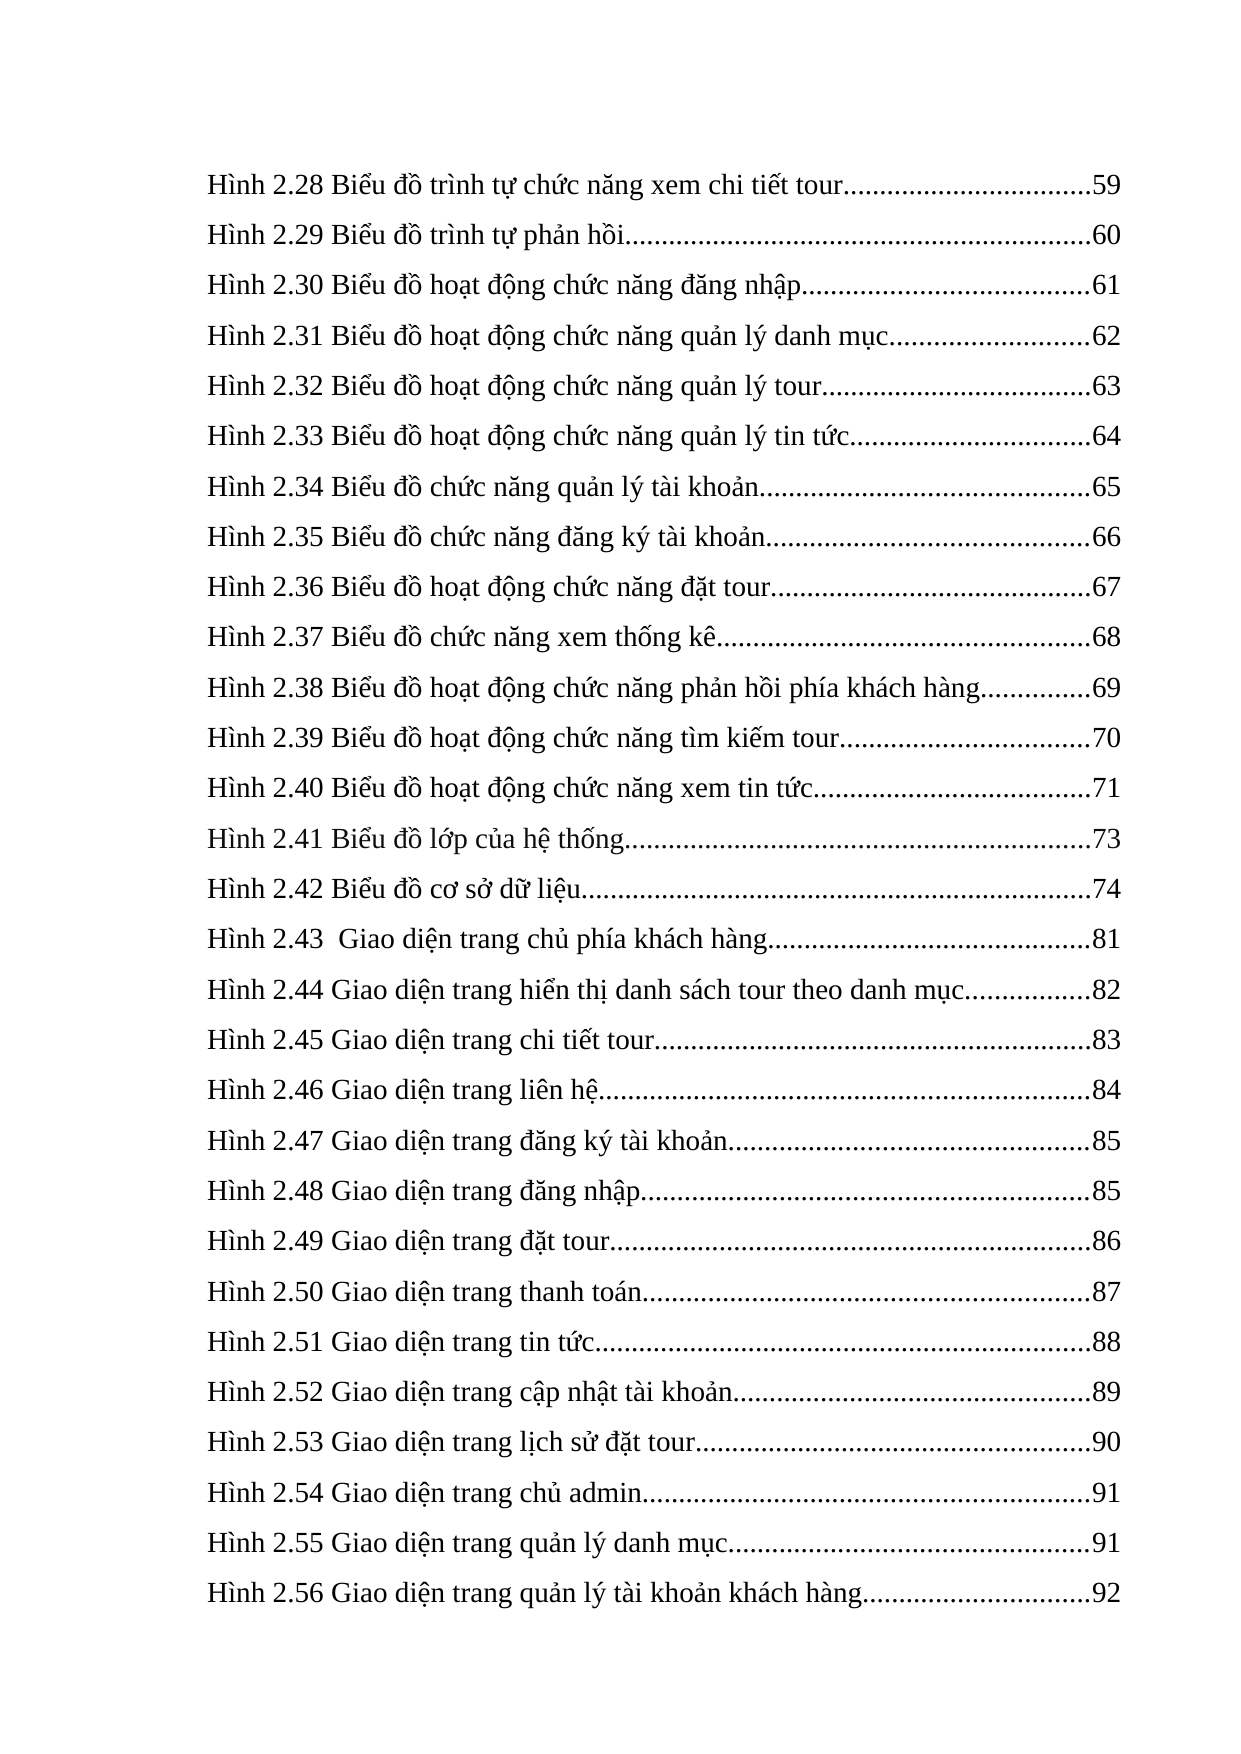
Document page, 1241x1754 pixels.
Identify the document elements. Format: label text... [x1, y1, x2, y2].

text Hình 2.37 Biểu đồ chức năng xem thống kê 68 [207, 619, 1122, 653]
text Hình 2.40 Biểu đồ hoạt động chức năng xem tin tức 71 [207, 771, 1122, 804]
text Hình 2.47 Giao diện trang đăng ký tài khoản 85 [207, 1123, 1122, 1156]
text Hình 2.32 Biểu đồ hoạt động chức năng quản lý tour 63 [207, 368, 1122, 402]
text Hình 2.30 Biểu đồ hoạt động chức năng đăng nhập 61 [207, 267, 1122, 301]
text Hình 2.50 Giao diện trang thanh toán 87 [207, 1274, 1122, 1307]
text Hình 2.42 Biểu đồ cơ sở dữ liệu 74 [207, 871, 1122, 905]
text Hình 2.49 Giao diện trang đặt tour 86 [207, 1223, 1122, 1257]
text Hình 2.46 Giao diện trang liên hệ 84 [207, 1072, 1122, 1106]
text Hình 2.28 Biểu đồ trình tự chức năng xem chi tiết tour 59 [207, 167, 1122, 200]
text Hình 2.48 Giao diện trang đăng nhập 85 [207, 1173, 1122, 1207]
text Hình 2.55 Giao diện trang quản lý danh mục 91 [207, 1525, 1122, 1559]
text Hình 2.56 Giao diện trang quản lý tài khoản khách hàng 92 [207, 1576, 1122, 1609]
text Hình 2.31 Biểu đồ hoạt động chức năng quản lý danh mục 62 [207, 318, 1122, 351]
text Hình 2.36 Biểu đồ hoạt động chức năng đặt tour 67 [207, 569, 1122, 603]
text Hình 2.45 Giao diện trang chi tiết tour 83 [207, 1022, 1122, 1056]
text Hình 2.29 Biểu đồ trình tự phản hồi 60 [207, 217, 1122, 251]
text Hình 2.54 Giao diện trang chủ admin 91 [207, 1475, 1122, 1508]
text Hình 2.33 Biểu đồ hoạt động chức năng quản lý tin tức 64 [207, 418, 1122, 452]
text Hình 2.51 Giao diện trang tin tức 88 [207, 1324, 1122, 1357]
text Hình 2.52 Giao diện trang cập nhật tài khoản 89 [207, 1374, 1122, 1408]
text Hình 2.43 Giao diện trang chủ phía khách hàng 81 [207, 921, 1122, 955]
text Hình 2.53 Giao diện trang lịch sử đặt tour 90 [207, 1424, 1122, 1458]
text Hình 2.38 Biểu đồ hoạt động chức năng phản hồi phía khách hàng 69 [207, 670, 1122, 703]
text Hình 2.41 Biểu đồ lớp của hệ thống 73 [207, 821, 1122, 854]
text Hình 2.34 Biểu đồ chức năng quản lý tài khoản 65 [207, 469, 1122, 502]
text Hình 2.44 Giao diện trang hiển thị danh sách tour theo danh mục 82 [207, 972, 1122, 1005]
text Hình 2.35 Biểu đồ chức năng đăng ký tài khoản 66 [207, 519, 1122, 552]
text Hình 2.39 Biểu đồ hoạt động chức năng tìm kiếm tour 70 [207, 720, 1122, 754]
